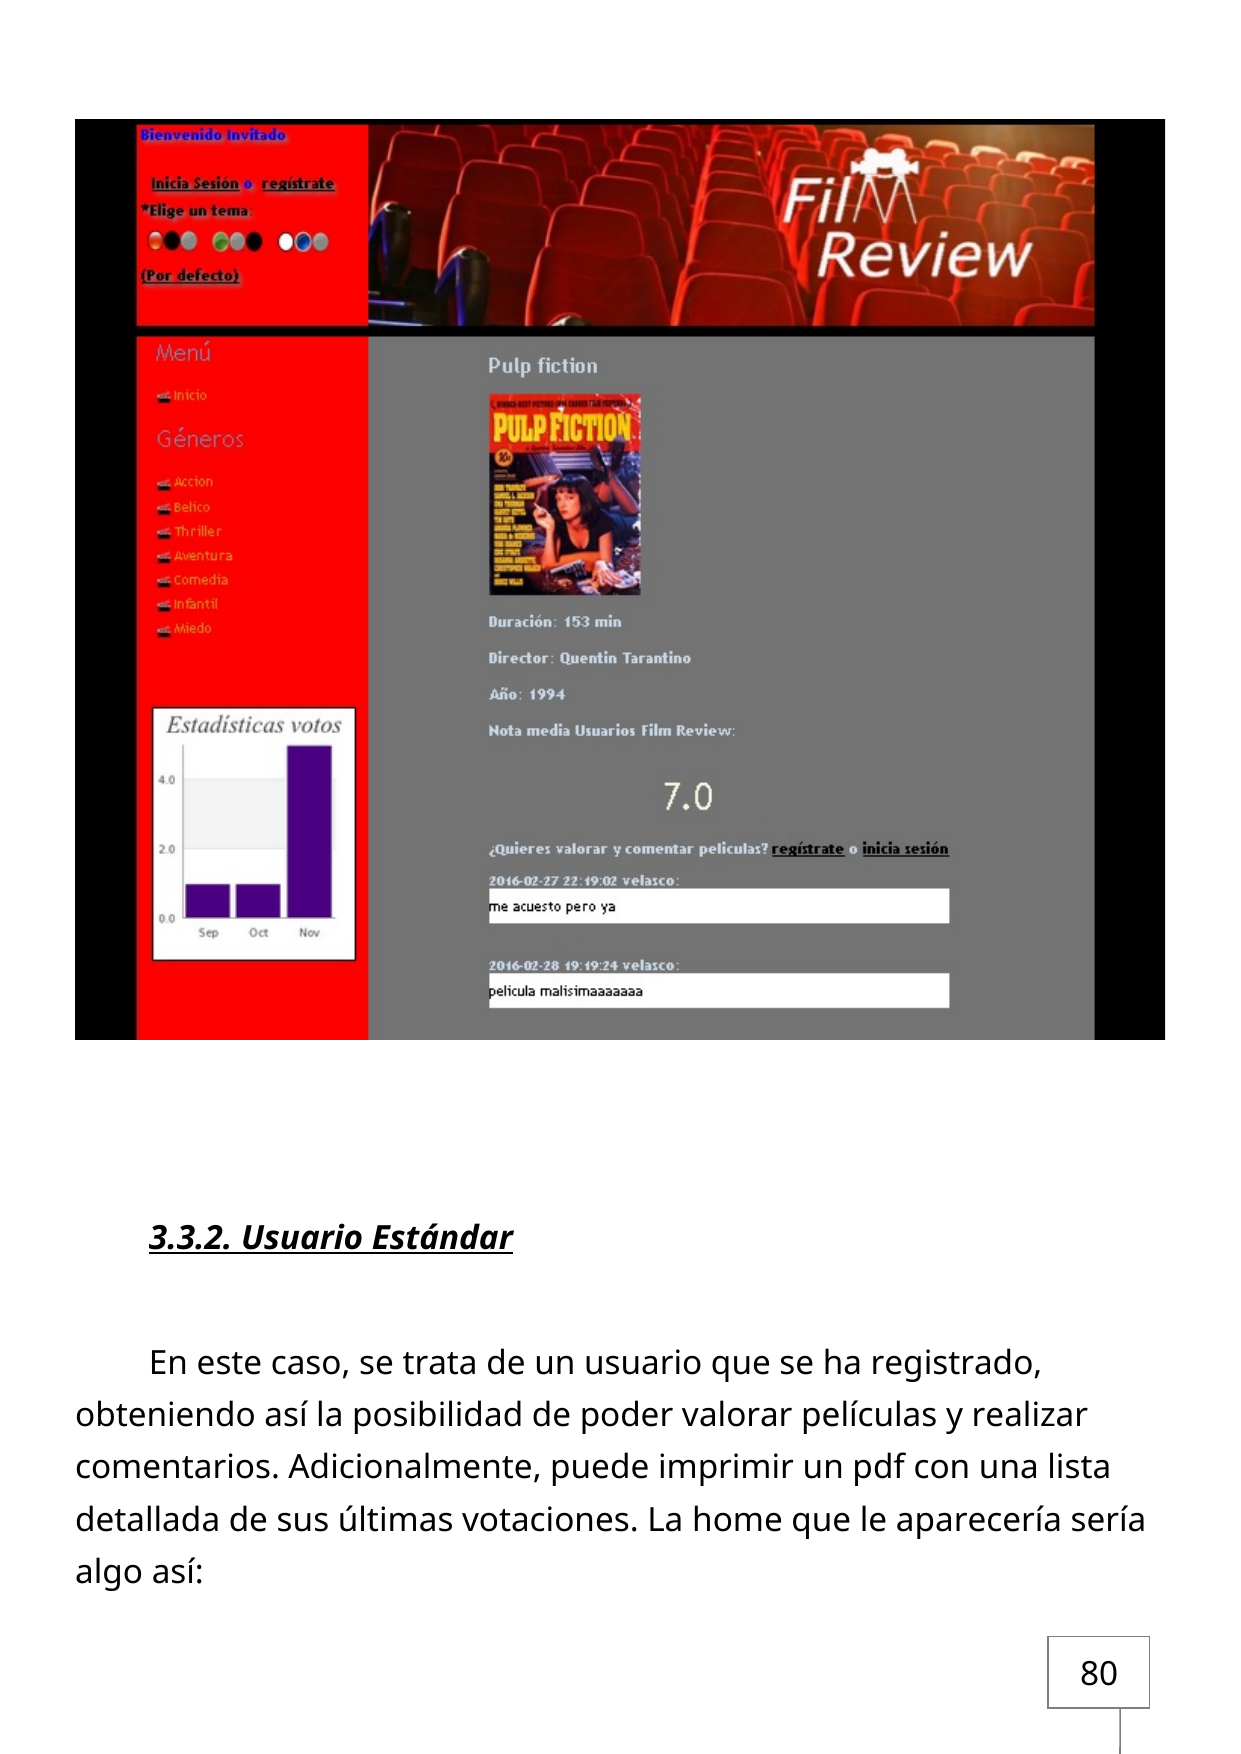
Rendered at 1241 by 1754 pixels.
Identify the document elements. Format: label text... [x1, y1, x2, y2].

subtitle 3.3.2. Usuario Estándar [75, 1214, 1165, 1259]
text En este caso, se trata de un usuario que se ha registrado, obteniendo así la posibilidad de poder valorar películas y realizar comentarios. Adicionalmente, puede imprimir un pdf con una lista detallada de sus últimas votaciones. La home que le aparecería sería algo así: [75, 1339, 1165, 1593]
picture [75, 119, 1166, 1040]
